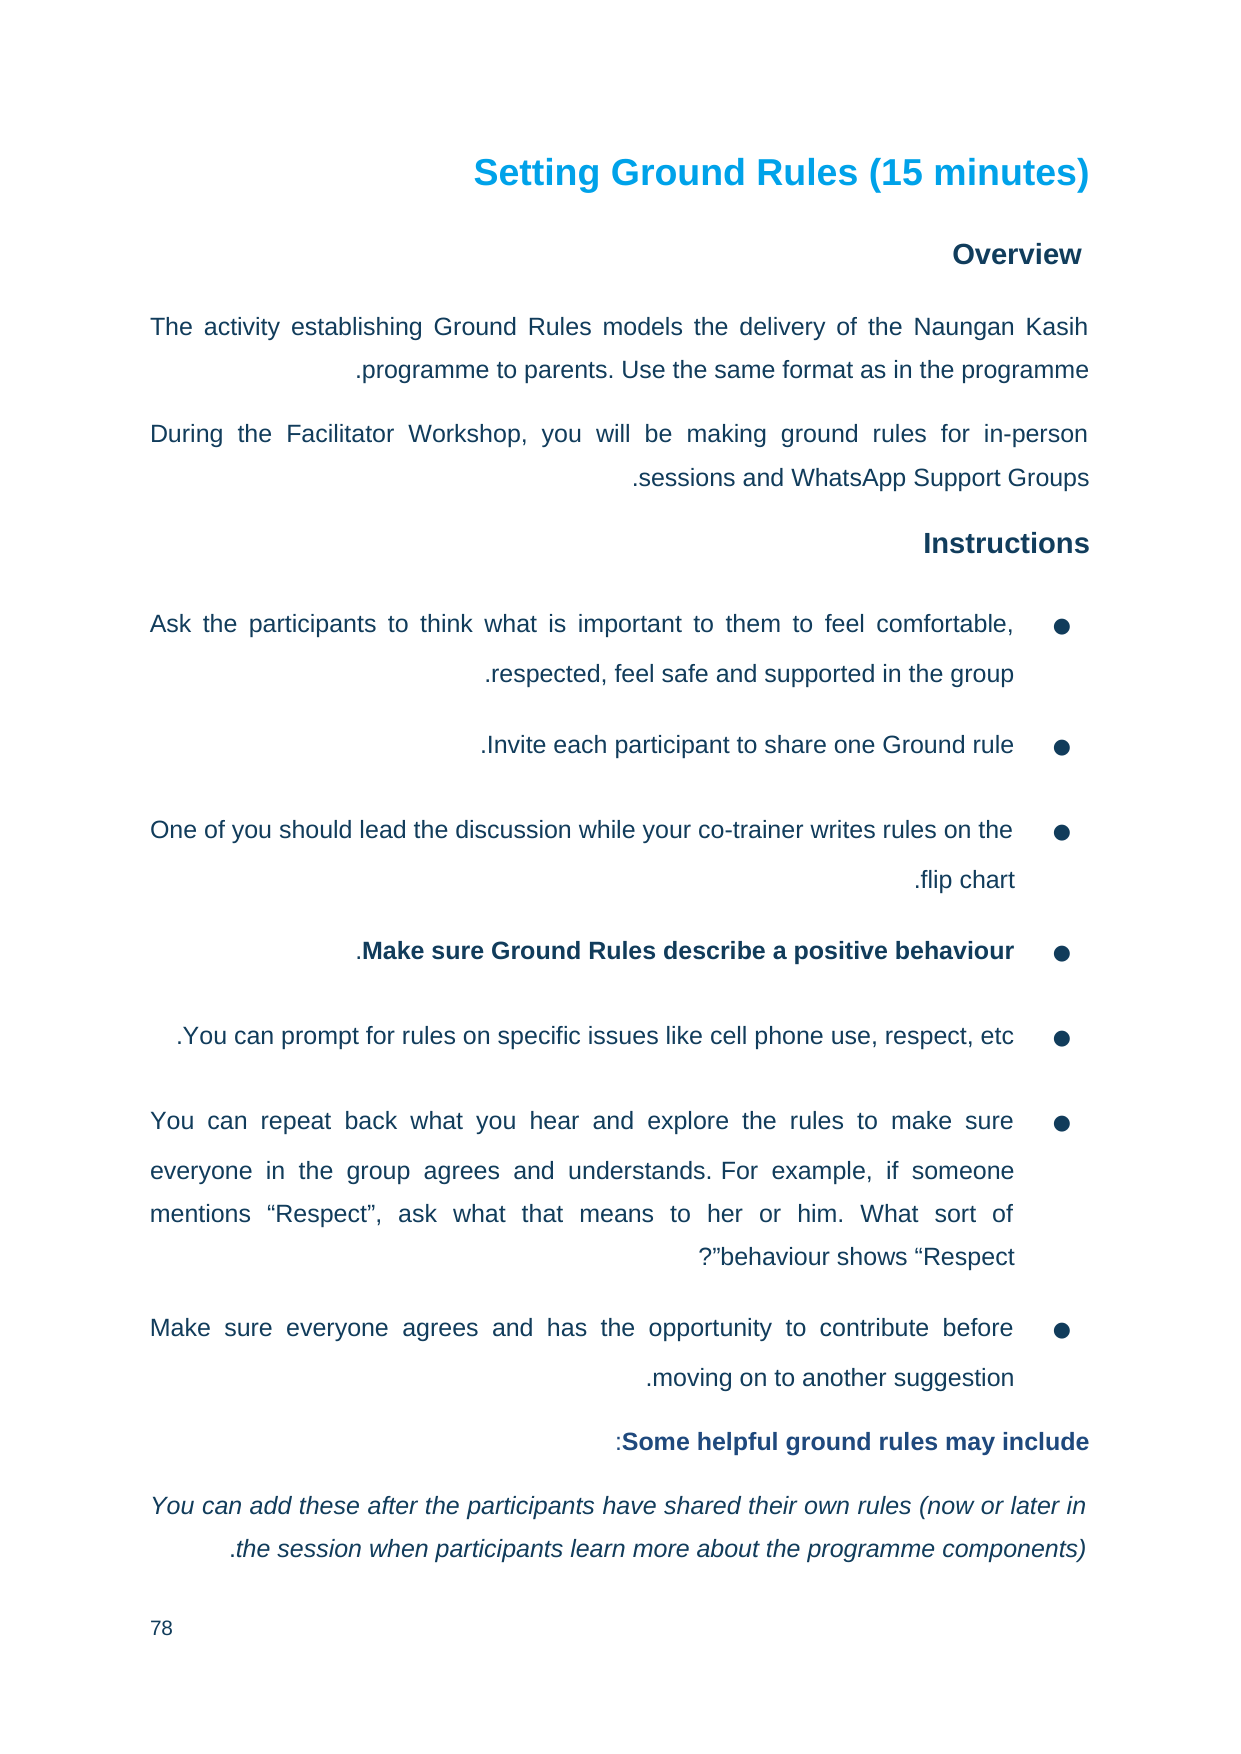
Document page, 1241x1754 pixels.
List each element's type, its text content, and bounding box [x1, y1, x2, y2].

text During the Facilitator Workshop, you will be making ground rules for in-person sessions and WhatsApp Support Groups. [150, 419, 1090, 491]
list Make sure Ground Rules describe a positive behaviour. [150, 929, 1053, 972]
list Invite each participant to share one Ground rule. [150, 723, 1053, 766]
text The activity establishing Ground Rules models the delivery of the Naungan Kasih programme to parents. Use the same format as in the programme. [150, 312, 1090, 384]
list One of you should lead the discussion while your co-trainer writes rules on the flip chart. [150, 808, 1053, 894]
text Some helpful ground rules may include: [150, 1427, 1090, 1456]
list You can prompt for rules on specific issues like cell phone use, respect, etc. [150, 1014, 1053, 1056]
text You can add these after the participants have shared their own rules (now or later in the session when participants learn more about the programme components). [150, 1491, 1090, 1563]
subtitle Setting Ground Rules (15 minutes) [150, 150, 1090, 193]
subtitle Instructions [150, 527, 1090, 560]
list Make sure everyone agrees and has the opportunity to contribute before moving on to another suggestion. [150, 1306, 1053, 1392]
subtitle Overview [150, 237, 1090, 271]
list Ask the participants to think what is important to them to feel comfortable, respected, feel safe and supported in the group. [150, 602, 1053, 688]
list You can repeat back what you hear and explore the rules to make sure everyone in the group agrees and understands. For example, if someone mentions “Respect”, ask what that means to her or him. What sort of behaviour shows “Respect”? [150, 1099, 1053, 1271]
